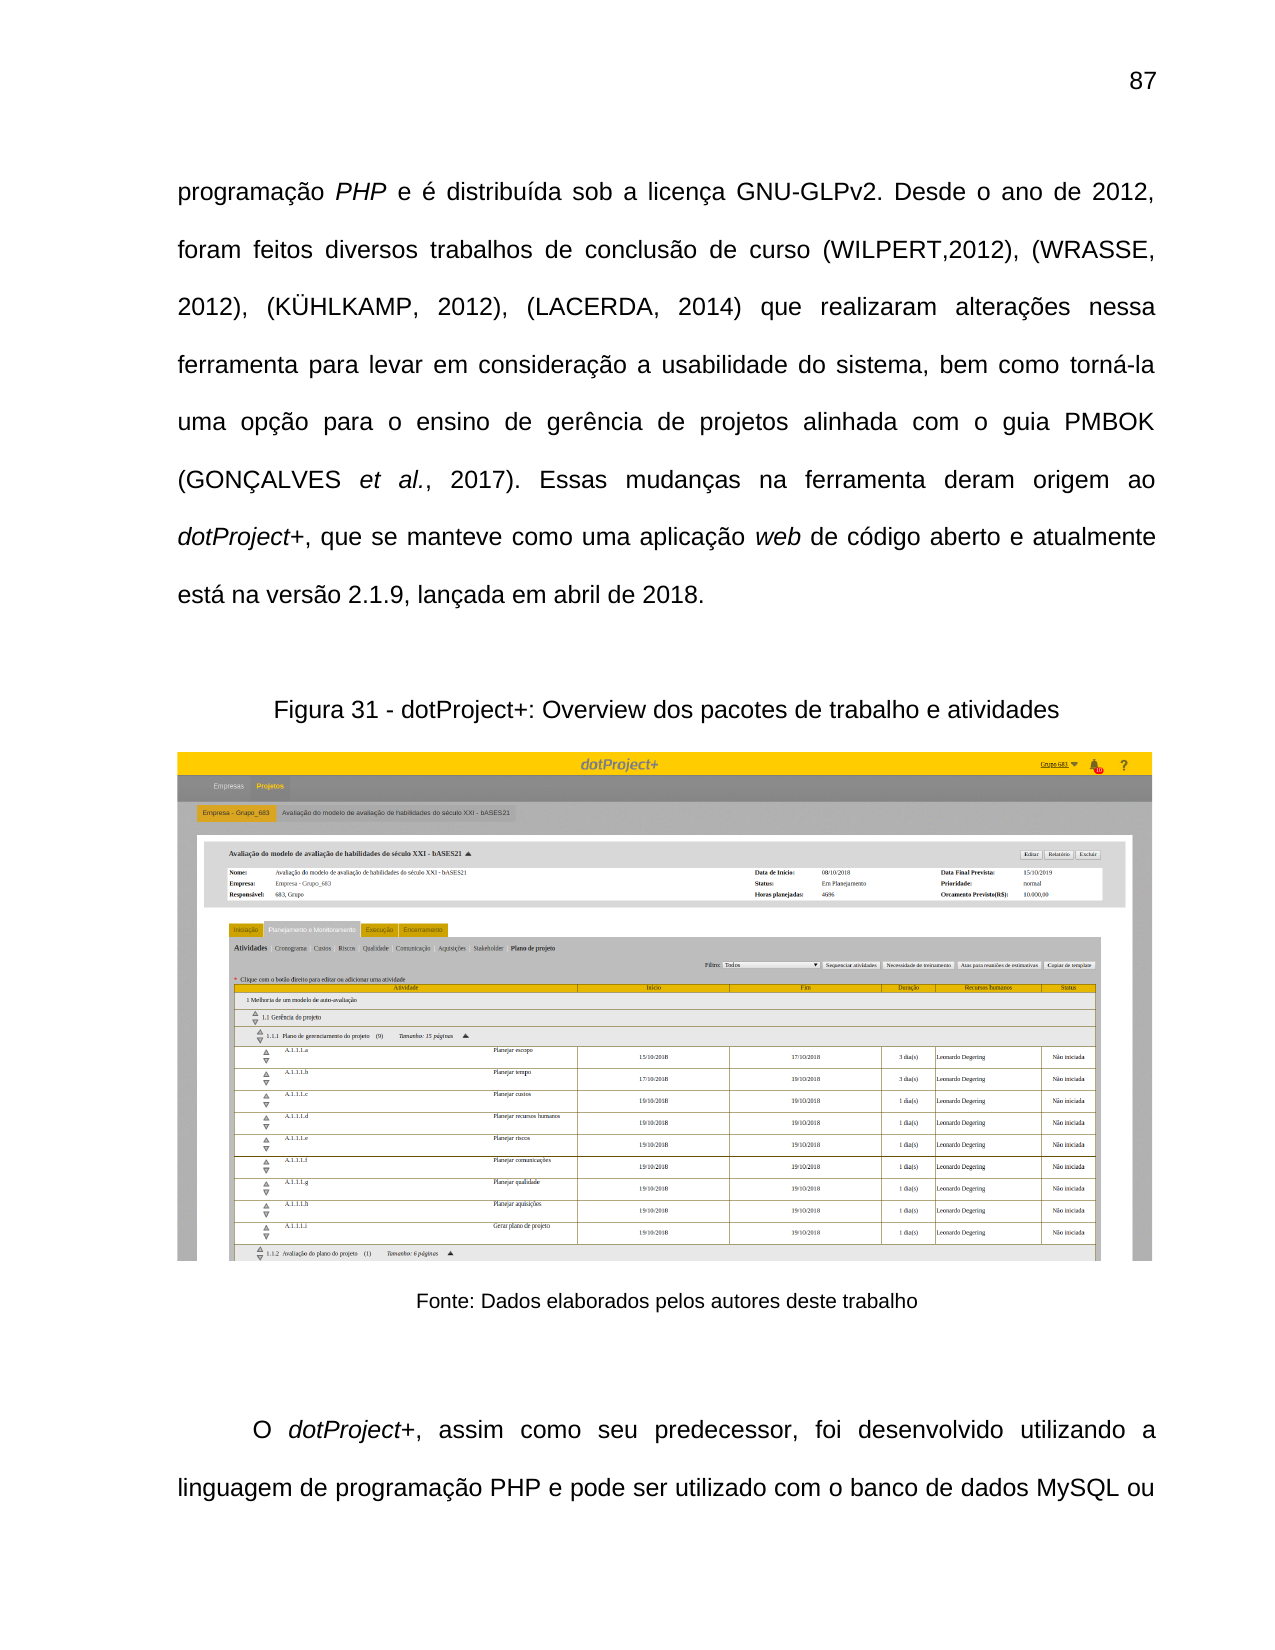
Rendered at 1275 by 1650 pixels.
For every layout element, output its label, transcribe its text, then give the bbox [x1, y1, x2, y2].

text Fonte: Dados elaborados pelos autores deste trabalho [177, 1289, 1157, 1313]
picture [177, 752, 1153, 1261]
text Figura 31 - dotProject+: Overview dos pacotes de trabalho e atividades [177, 695, 1157, 723]
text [177, 1416, 1157, 1502]
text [177, 177, 1157, 608]
